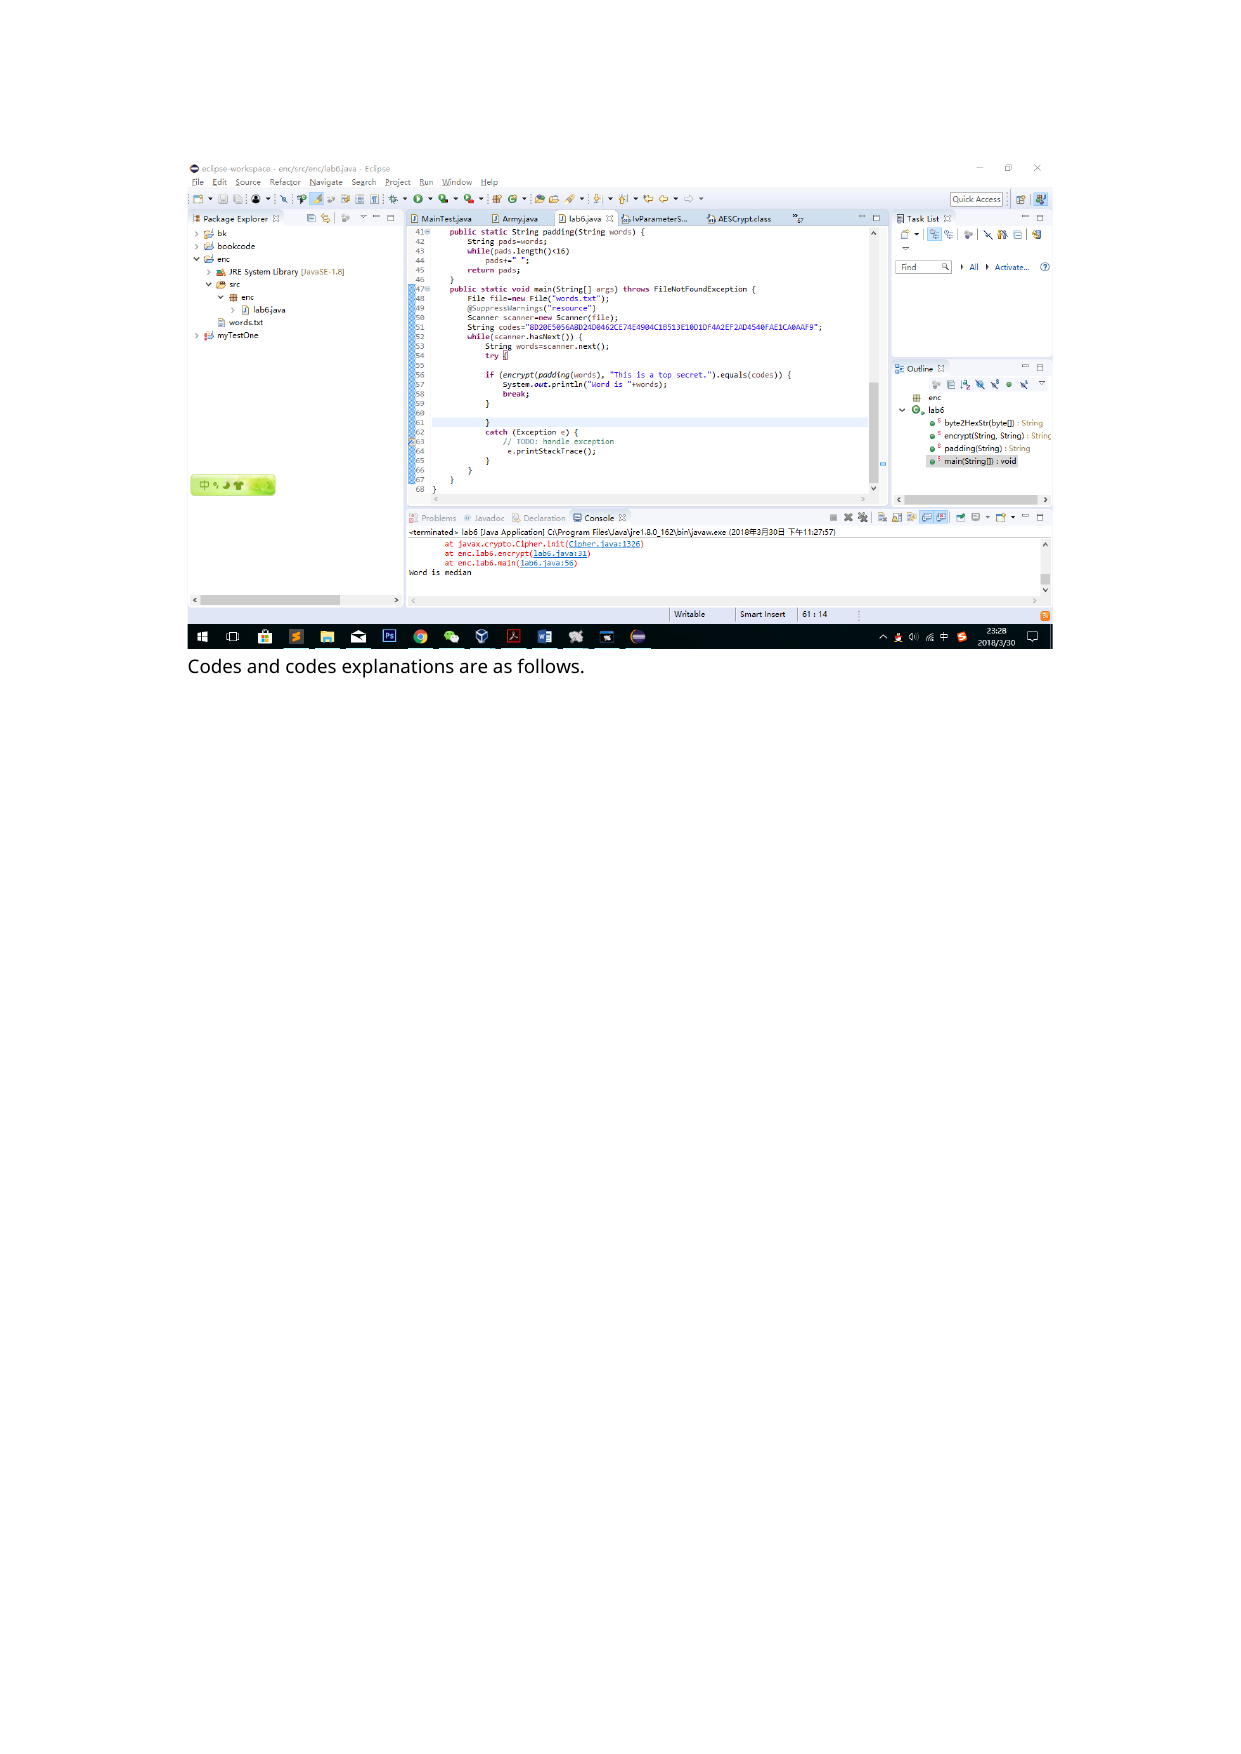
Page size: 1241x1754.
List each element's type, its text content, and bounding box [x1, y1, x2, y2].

text Codes and codes explanations are as follows. [187, 649, 1053, 682]
picture [187, 162, 1053, 649]
